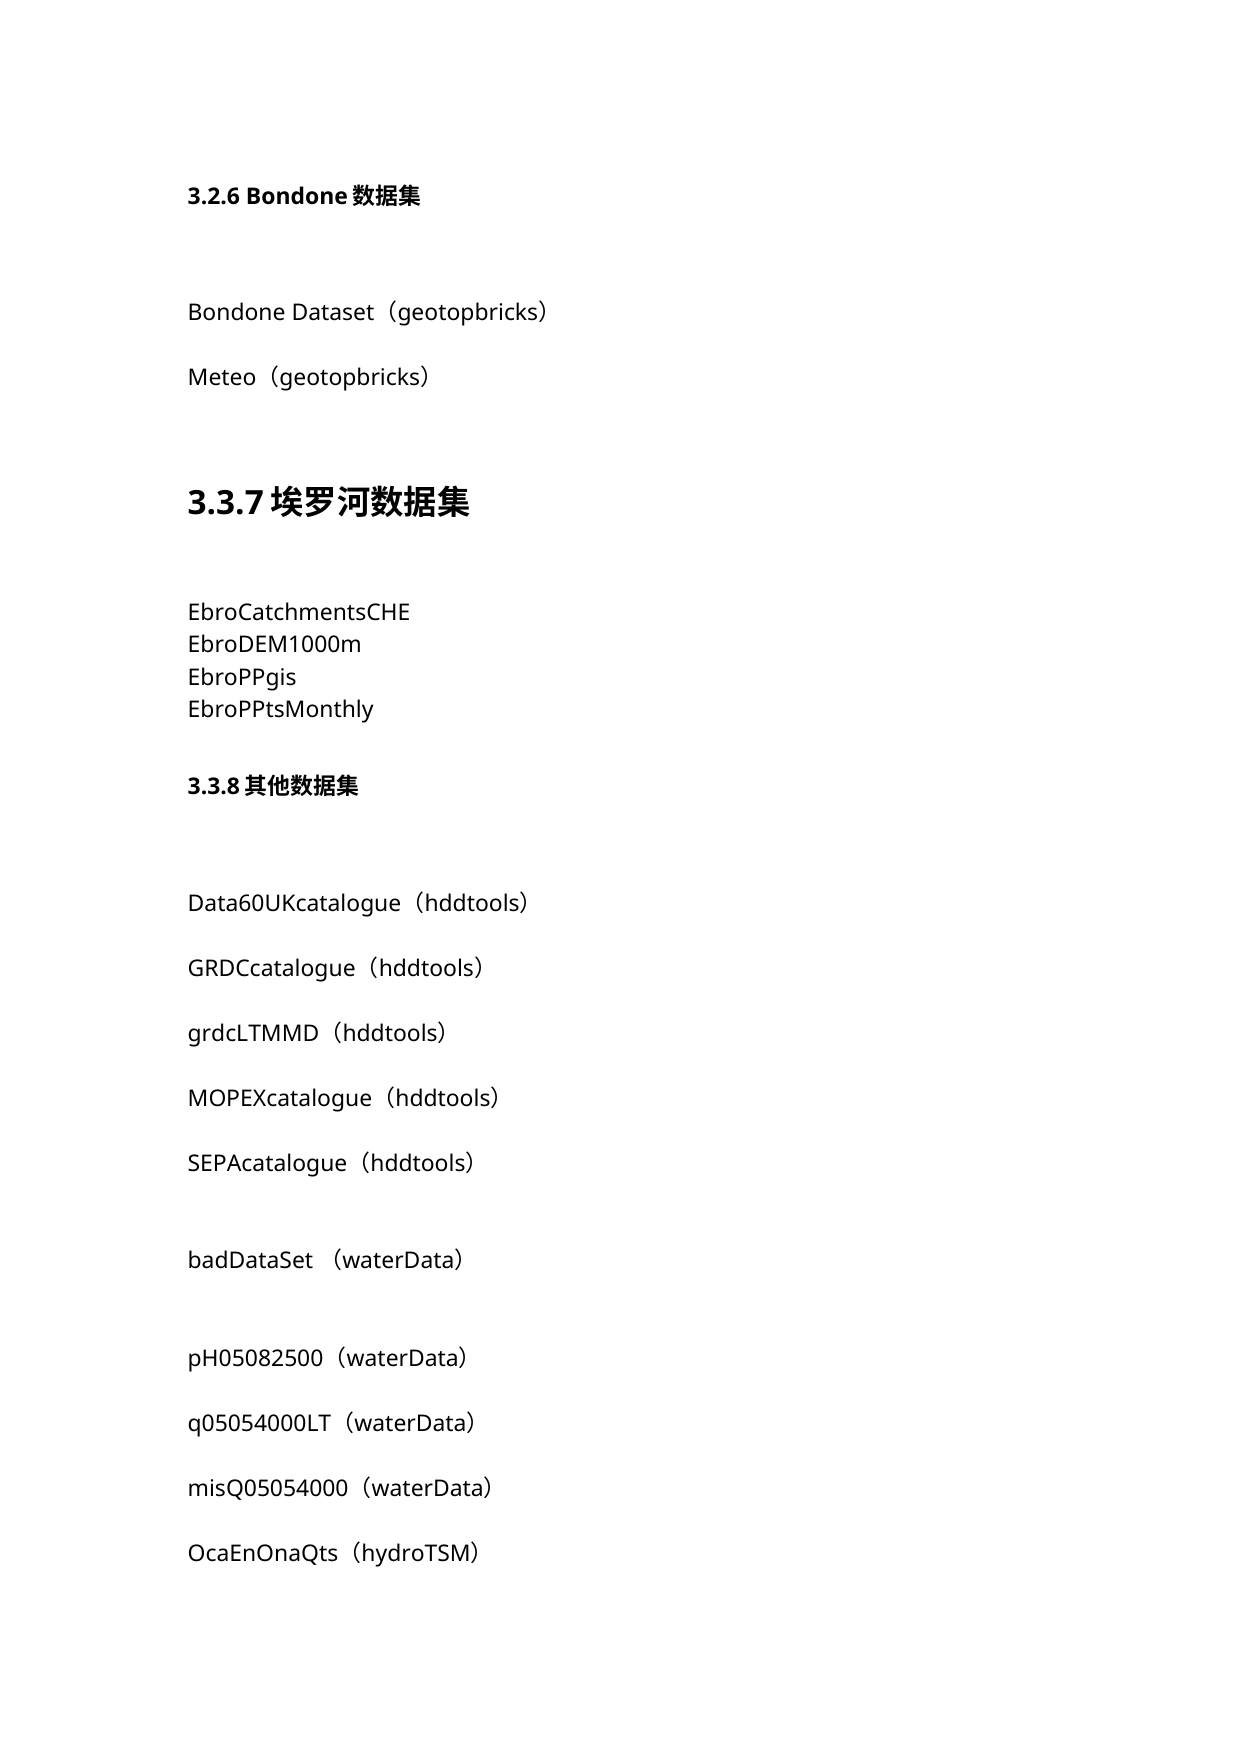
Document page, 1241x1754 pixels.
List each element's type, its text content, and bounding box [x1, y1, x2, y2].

text GRDCcatalogue（hddtools） [187, 934, 1053, 999]
text grdcLTMMD（hddtools） [187, 999, 1053, 1064]
text EbroCatchmentsCHE [187, 595, 1053, 628]
text misQ05054000（waterData） [187, 1454, 1053, 1519]
text Data60UKcatalogue（hddtools） [187, 869, 1053, 934]
text Meteo（geotopbricks） [187, 343, 1053, 408]
text EbroPPgis [187, 660, 1053, 693]
text q05054000LT（waterData） [187, 1389, 1053, 1454]
text SEPAcatalogue（hddtools） [187, 1129, 1053, 1194]
subtitle 3.3.7埃罗河数据集 [187, 468, 1053, 533]
subtitle 3.3.8其他数据集 [187, 752, 1053, 817]
text pH05082500（waterData） [187, 1324, 1053, 1389]
text EbroDEM1000m [187, 628, 1053, 660]
text MOPEXcatalogue（hddtools） [187, 1064, 1053, 1129]
text Bondone Dataset（geotopbricks） [187, 278, 1053, 343]
text badDataSet （waterData） [187, 1226, 1053, 1291]
subtitle 3.2.6 Bondone数据集 [187, 162, 1053, 227]
text OcaEnOnaQts（hydroTSM） [187, 1519, 1053, 1584]
text EbroPPtsMonthly [187, 693, 1053, 725]
